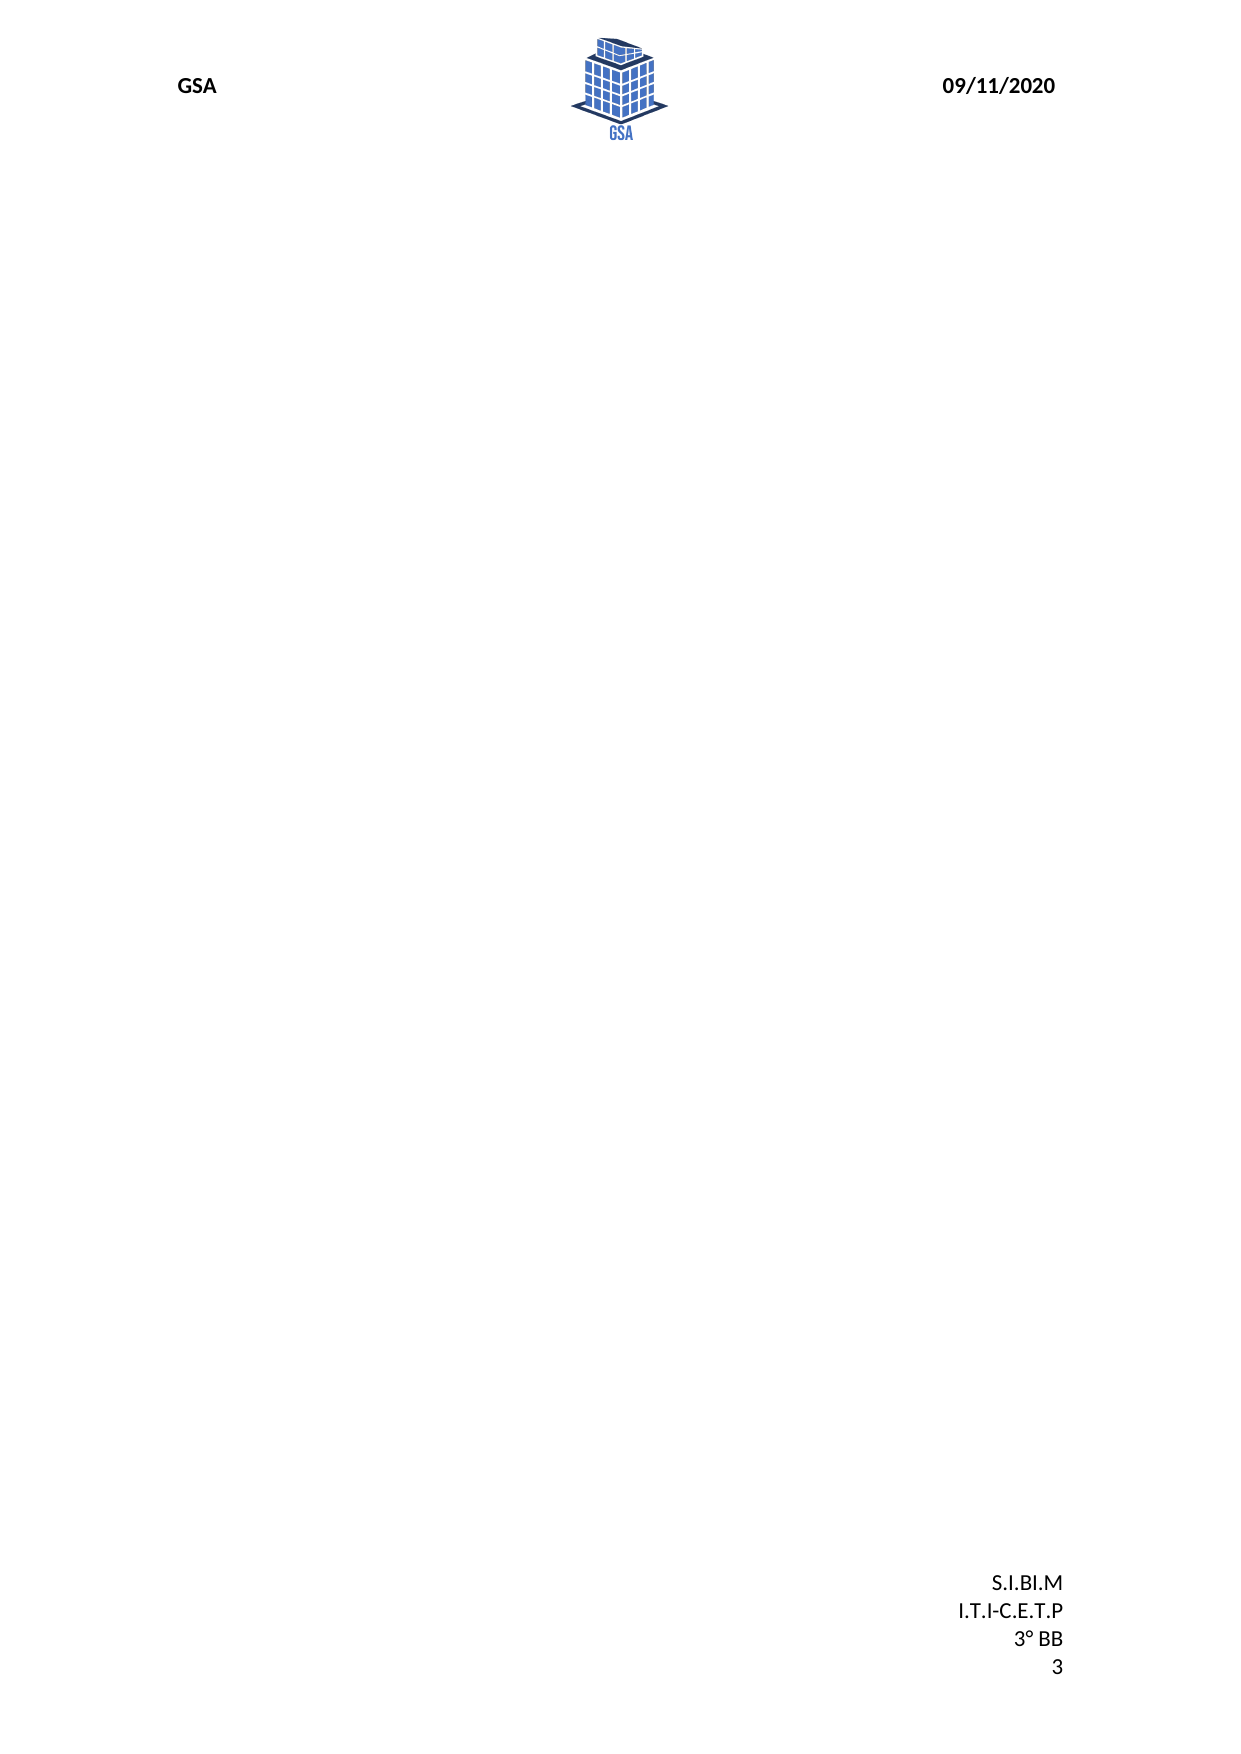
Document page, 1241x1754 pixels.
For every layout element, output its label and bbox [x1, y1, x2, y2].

picture [568, 37, 672, 141]
